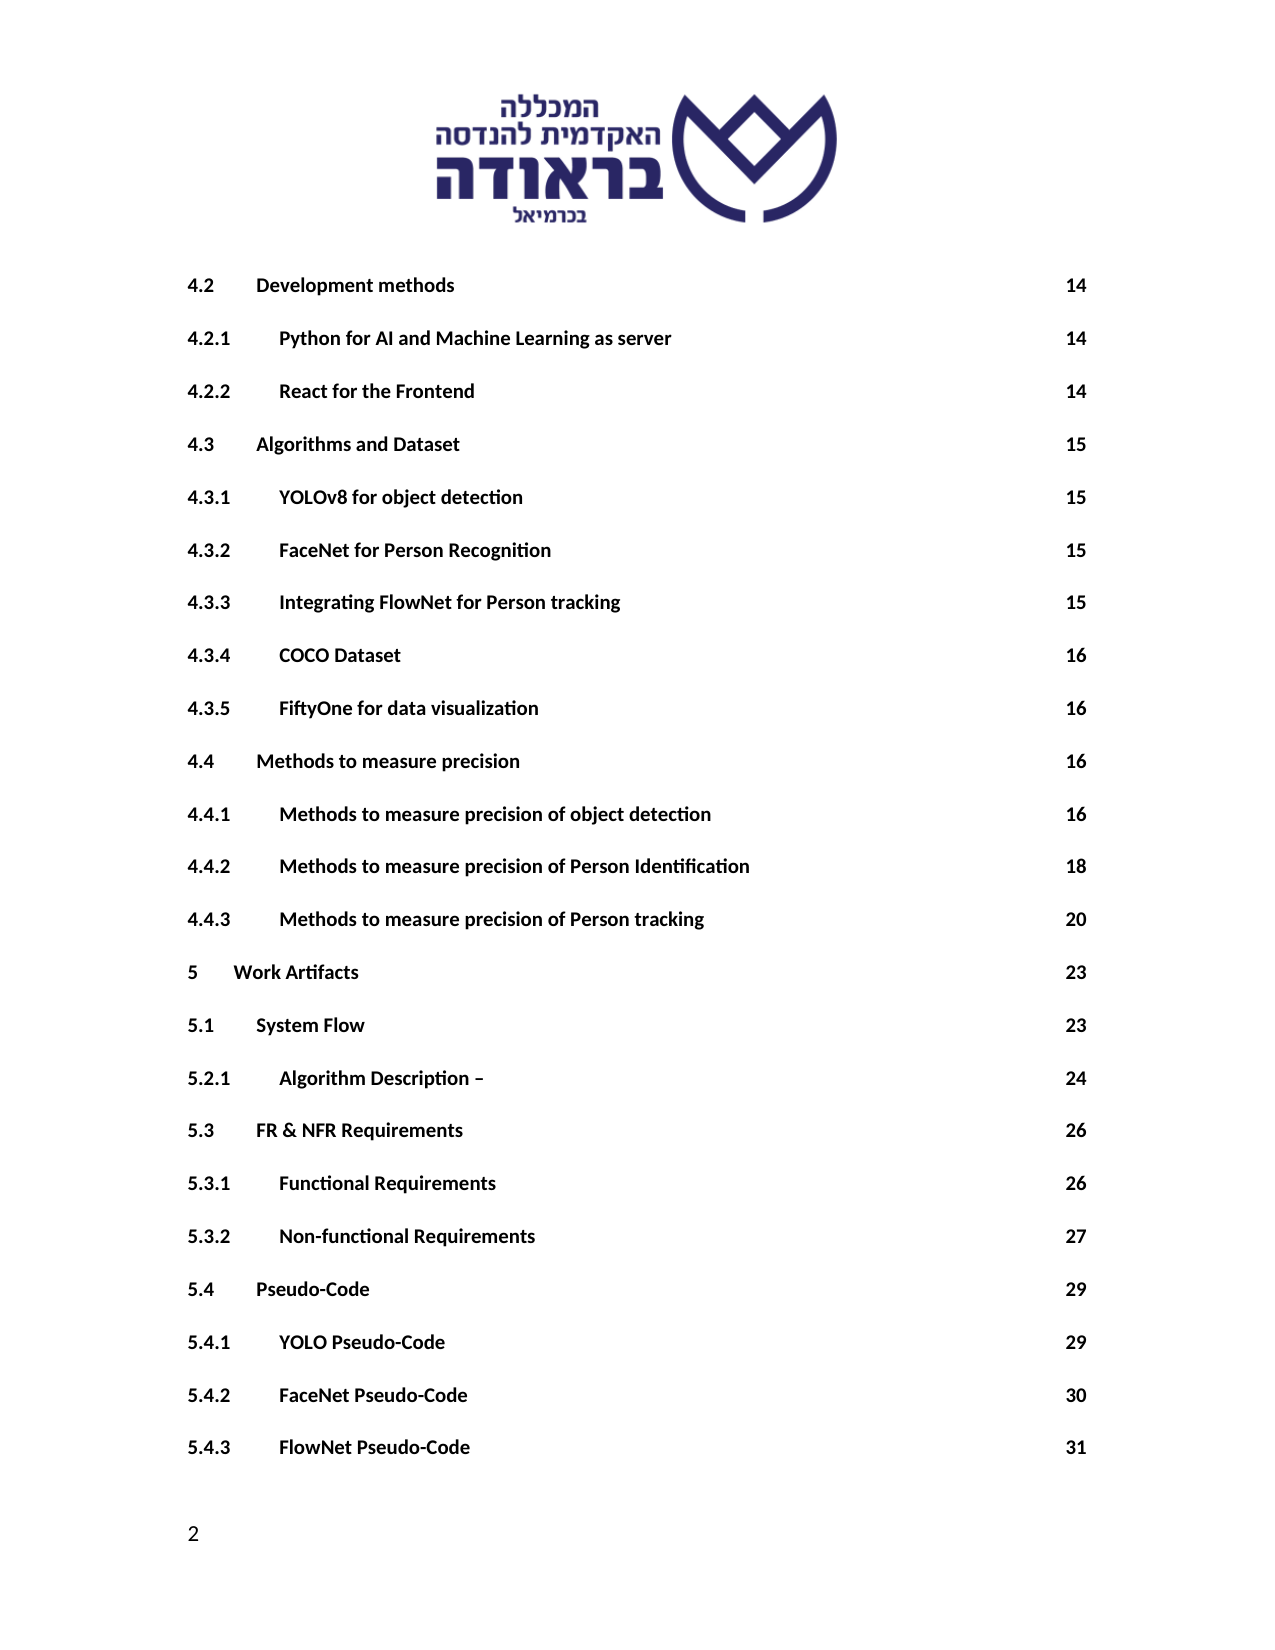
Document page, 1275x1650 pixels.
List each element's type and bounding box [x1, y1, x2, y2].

picture [428, 75, 847, 245]
